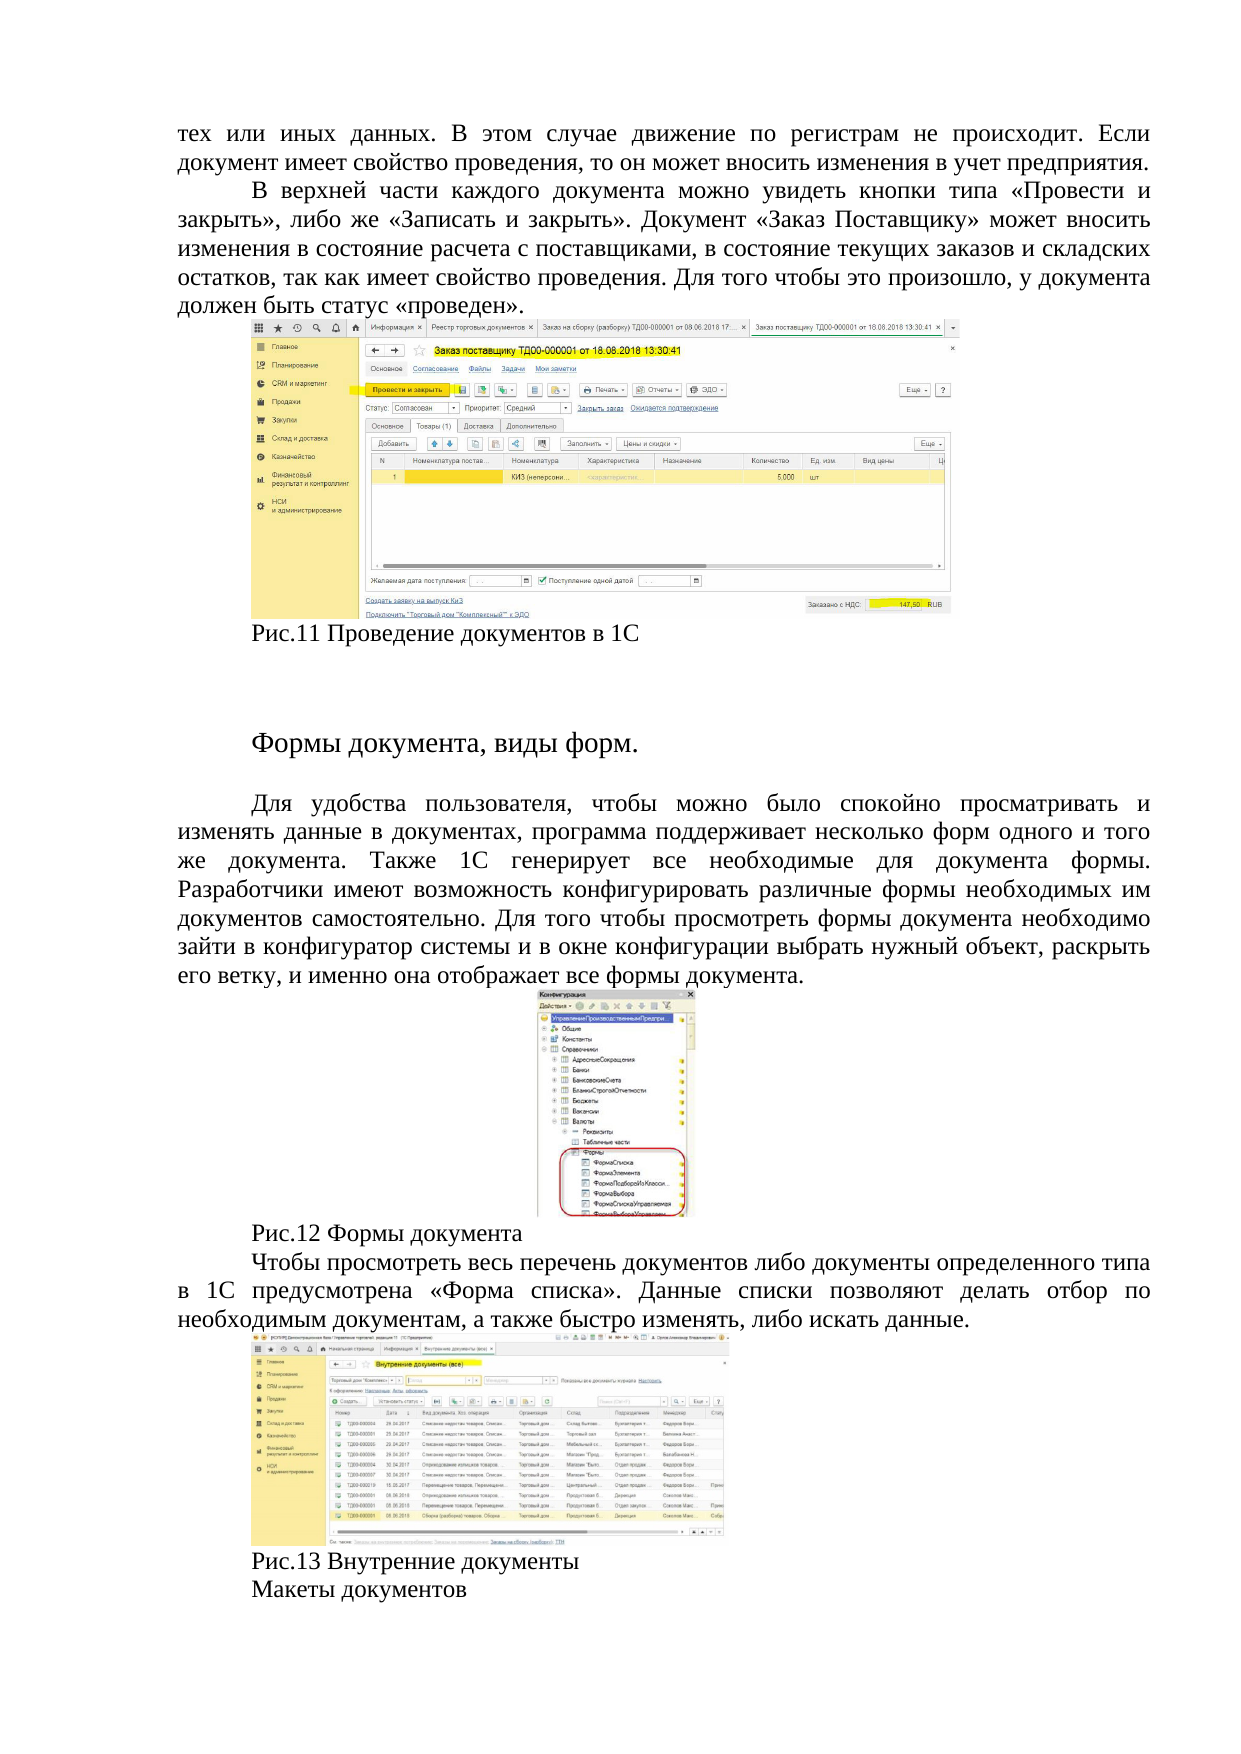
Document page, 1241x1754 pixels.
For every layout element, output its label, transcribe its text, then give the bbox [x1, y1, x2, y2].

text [177, 118, 1152, 176]
subtitle Формы документа, виды форм. [177, 725, 1152, 759]
picture [251, 1333, 730, 1546]
text Рис.12 Формы документа [177, 1218, 1152, 1247]
text Чтобы просмотреть весь перечень документов либо документы определенного типа в 1С предусмотрена «Форма списка». Данные списки позволяют делать отбор по необходимым документам, а также быстро изменять, либо искать данные. [177, 1247, 1152, 1333]
text Макеты документов [177, 1574, 1152, 1603]
text Для удобства пользователя, чтобы можно было спокойно просматривать и изменять данные в документах, программа поддерживает несколько форм одного и того же документа. Также 1С генерирует все необходимые для документа формы. Разработчики имеют возможность конфигурировать различные формы необходимых им документов самостоятельно. Для того чтобы просмотреть формы документа необходимо зайти в конфигуратор системы и в окне конфигурации выбрать нужный объект, раскрыть его ветку, и именно она отображает все формы документа. [177, 788, 1152, 989]
picture [251, 988, 981, 1218]
text В верхней части каждого документа можно увидеть кнопки типа «Провести и закрыть», либо же «Записать и закрыть». Документ «Заказ Поставщику» может вносить изменения в состояние расчета с поставщиками, в состояние текущих заказов и складских остатков, так как имеет свойство проведения. Для того чтобы это произошло, у документа должен быть статус «проведен». [177, 176, 1152, 319]
text Рис.13 Внутренние документы [177, 1546, 1152, 1574]
picture [251, 319, 960, 619]
text Рис.11 Проведение документов в 1С [177, 618, 1152, 647]
